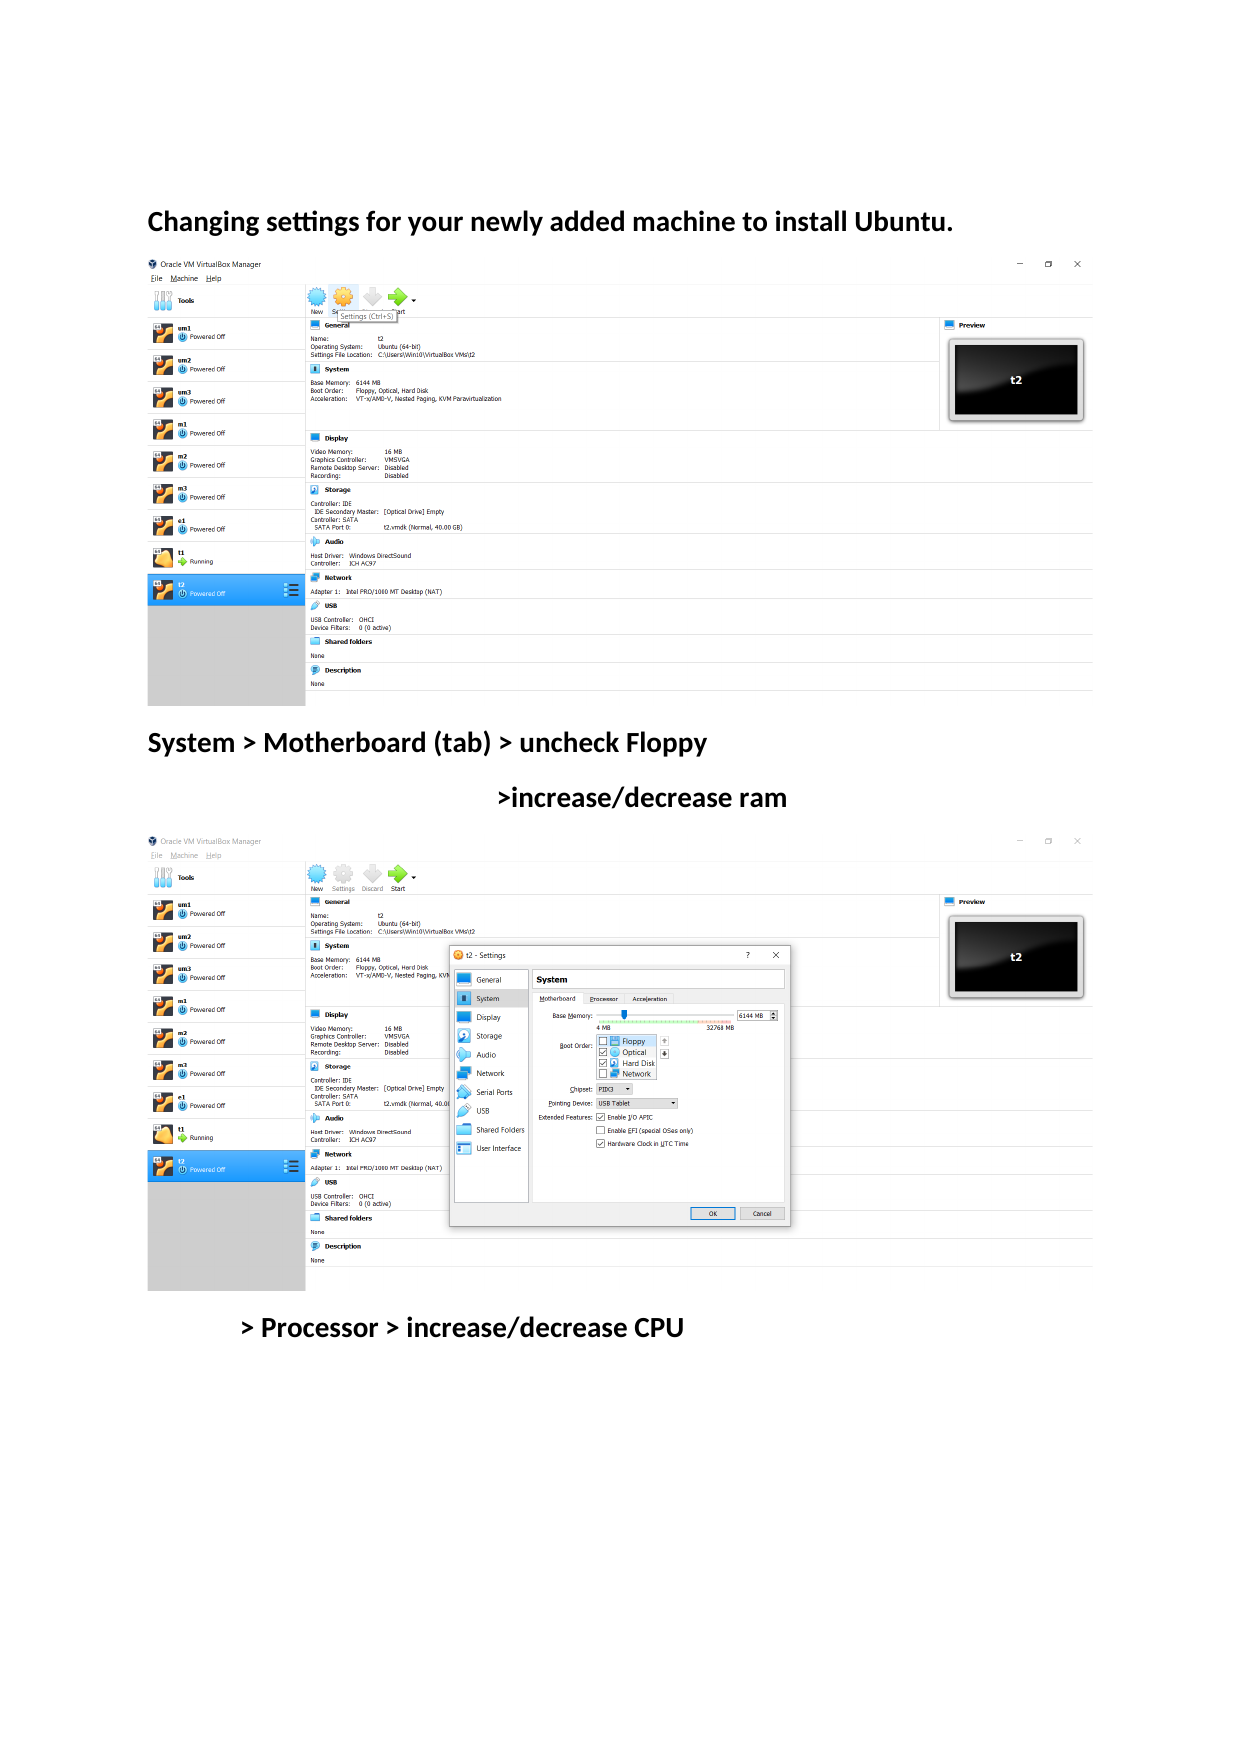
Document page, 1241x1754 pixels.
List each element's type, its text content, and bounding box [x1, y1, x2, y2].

text Changing settings for your newly added machine to install Ubuntu. [148, 203, 1093, 238]
text >increase/decrease ram [148, 779, 1093, 815]
picture [147, 257, 1093, 706]
text > Processor > increase/decrease CPU [148, 1309, 1093, 1345]
text System > Motherboard (tab) > uncheck Floppy [148, 724, 1093, 760]
picture [147, 834, 1093, 1291]
